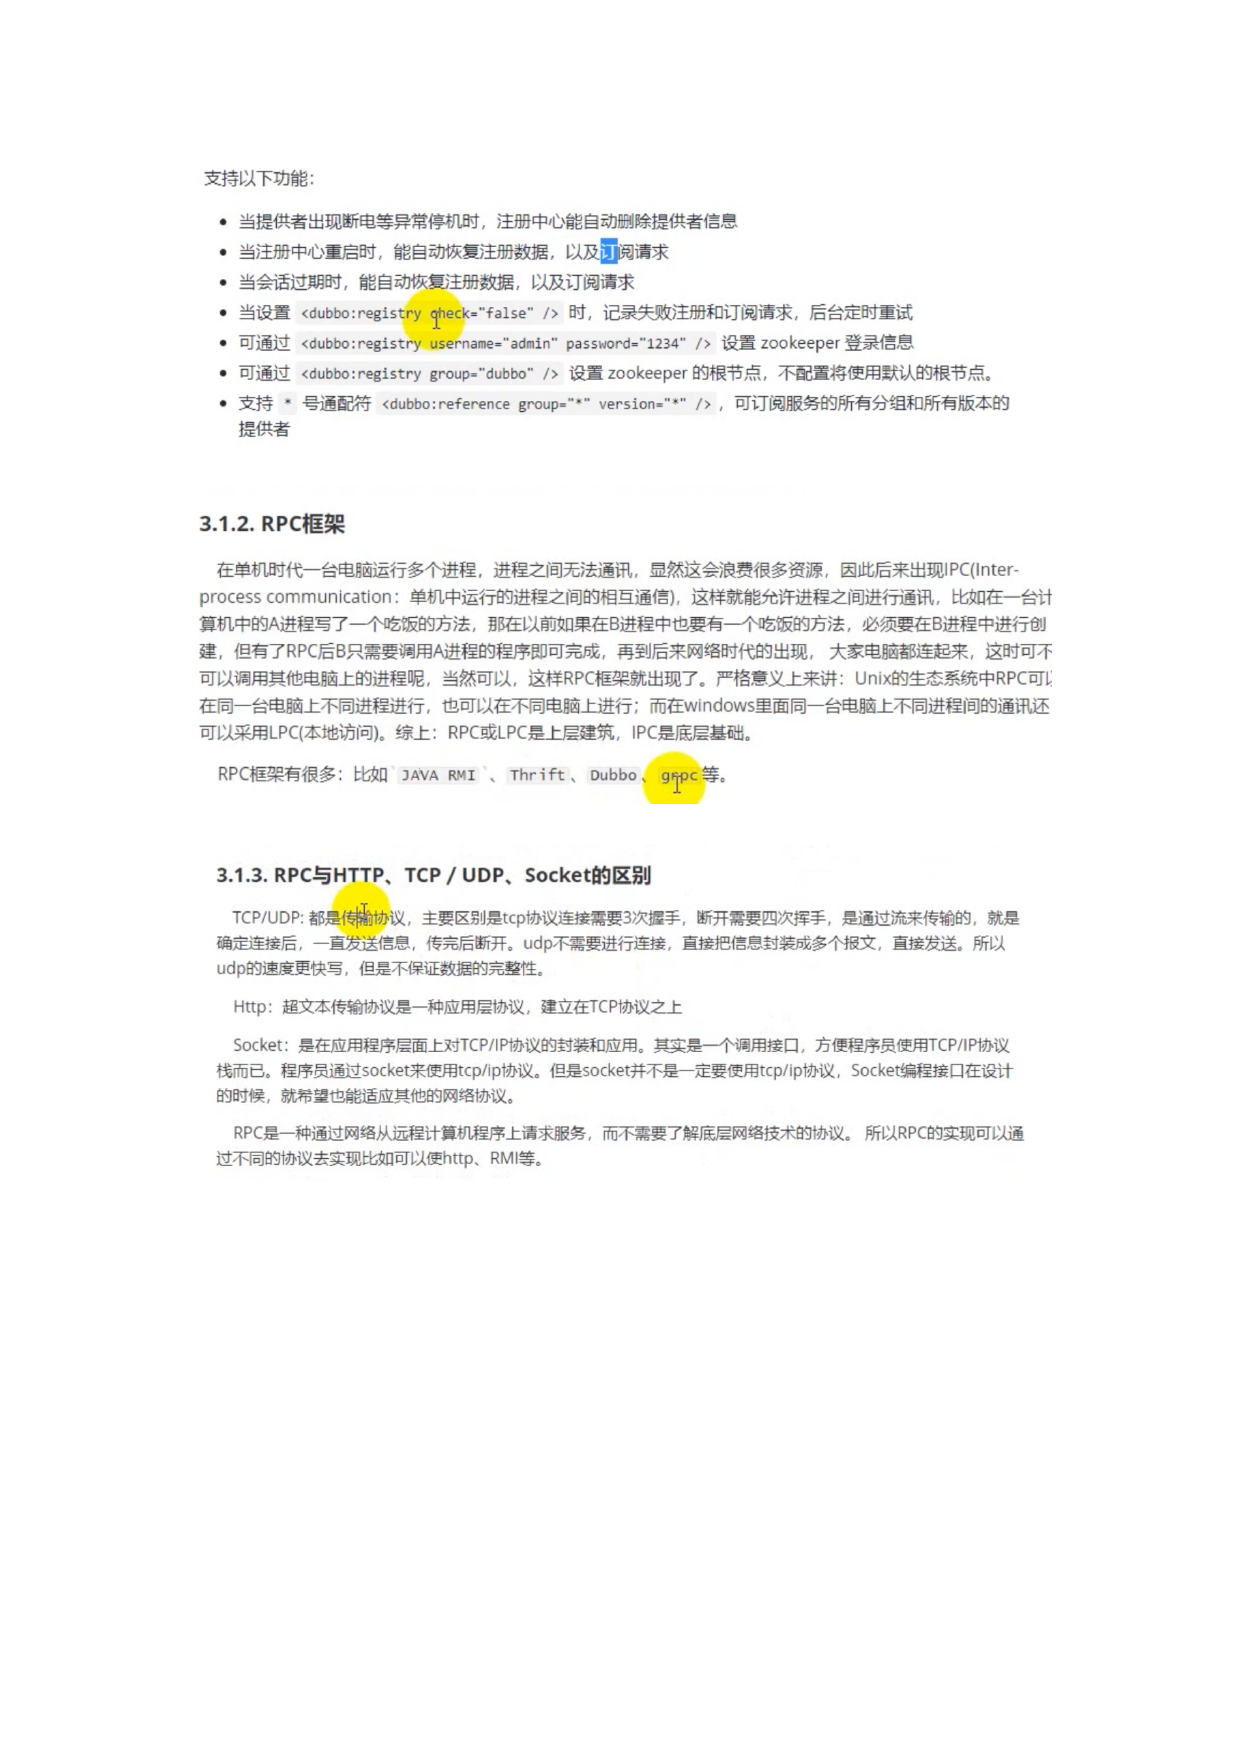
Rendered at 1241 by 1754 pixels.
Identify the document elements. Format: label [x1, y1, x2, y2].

picture [187, 487, 1052, 804]
picture [187, 162, 1052, 465]
picture [187, 844, 1052, 1181]
